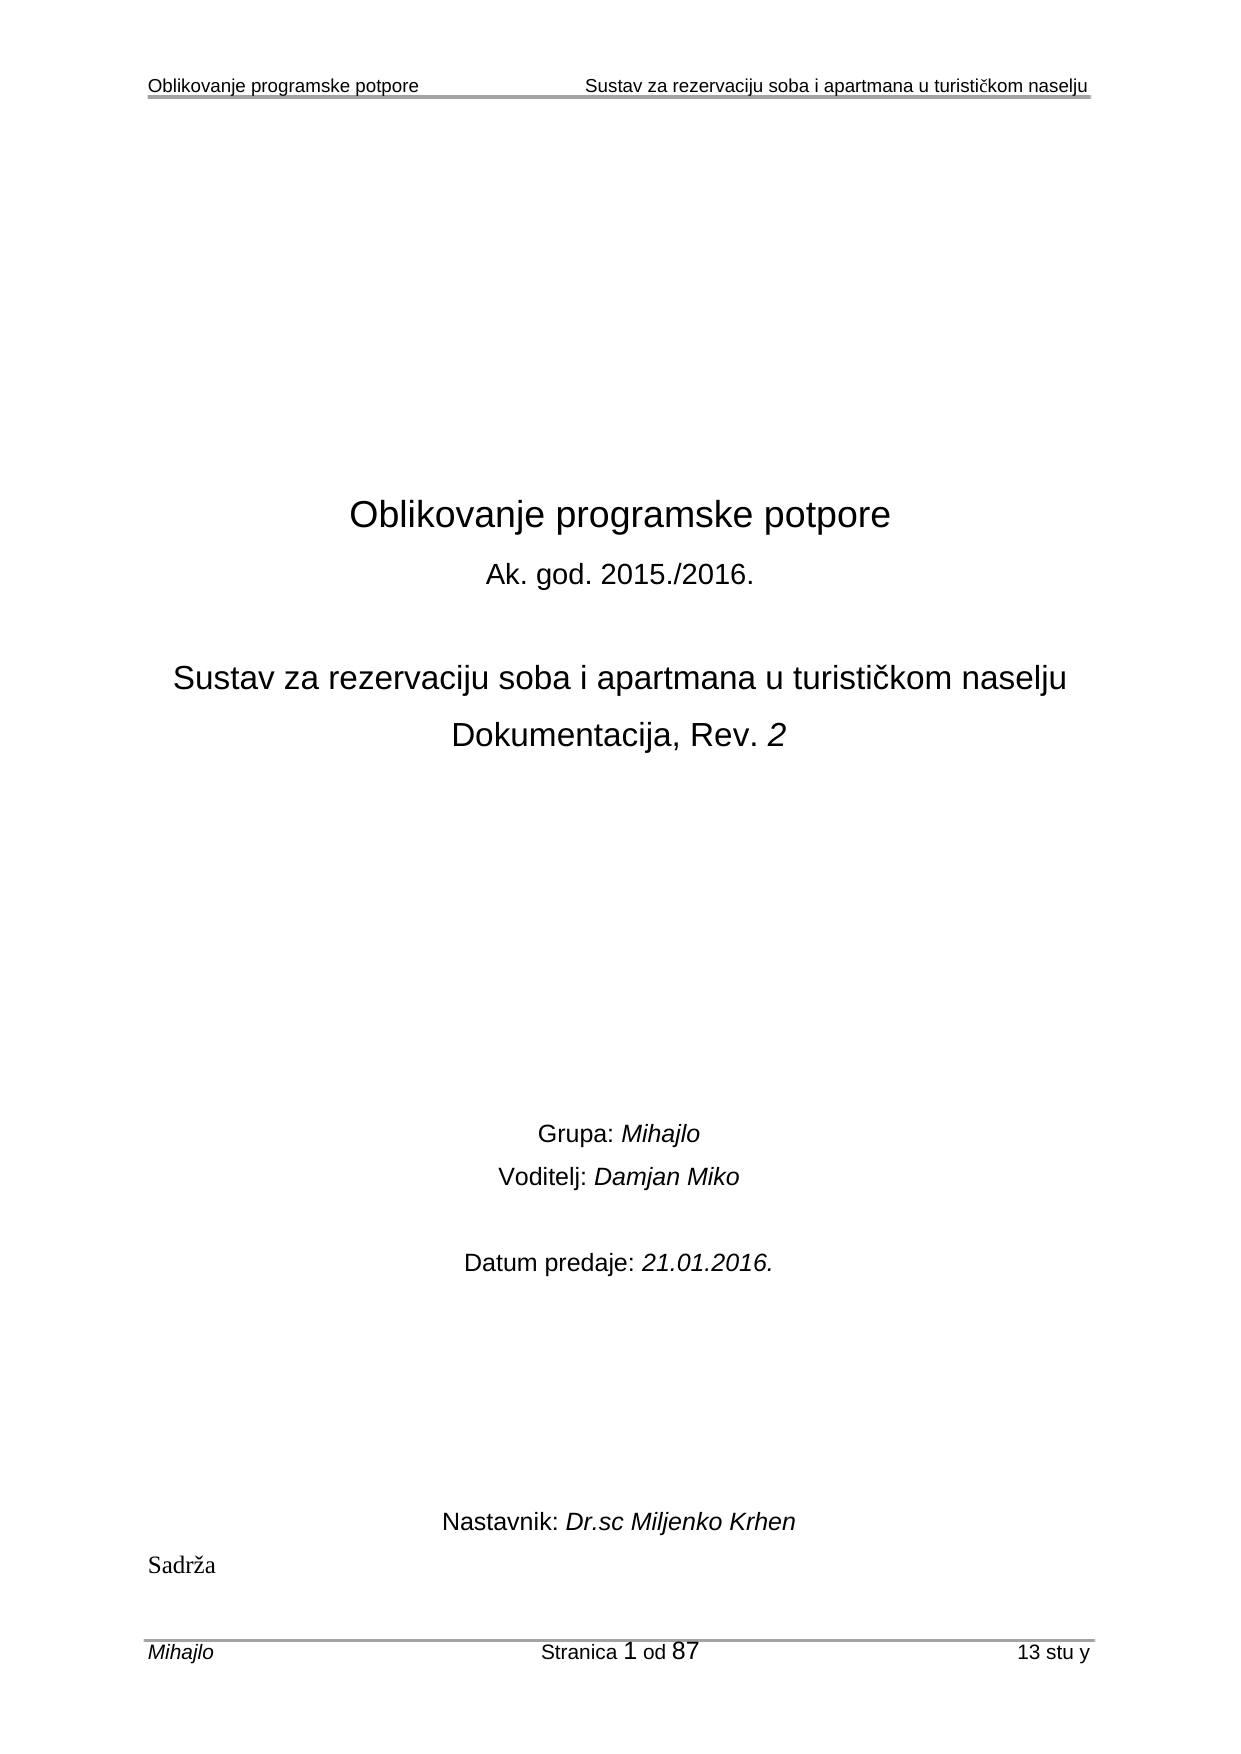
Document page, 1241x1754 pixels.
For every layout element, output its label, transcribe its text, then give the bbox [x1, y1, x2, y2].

text Voditelj: Damjan Miko [148, 1162, 1093, 1191]
picture [147, 95, 1092, 99]
text Ak. god. 2015./2016. [148, 557, 1093, 591]
text Dokumentacija, Rev. 2 [148, 716, 1093, 754]
text Sustav za rezervaciju soba i apartmana u turističkom naselju [148, 658, 1093, 696]
text Oblikovanje programske potpore [148, 493, 1093, 536]
text Datum predaje: 21.01.2016. [148, 1248, 1093, 1277]
text Grupa: Mihajlo [148, 1119, 1093, 1147]
text Nastavnik: Dr.sc Miljenko Krhen [148, 1507, 1093, 1536]
